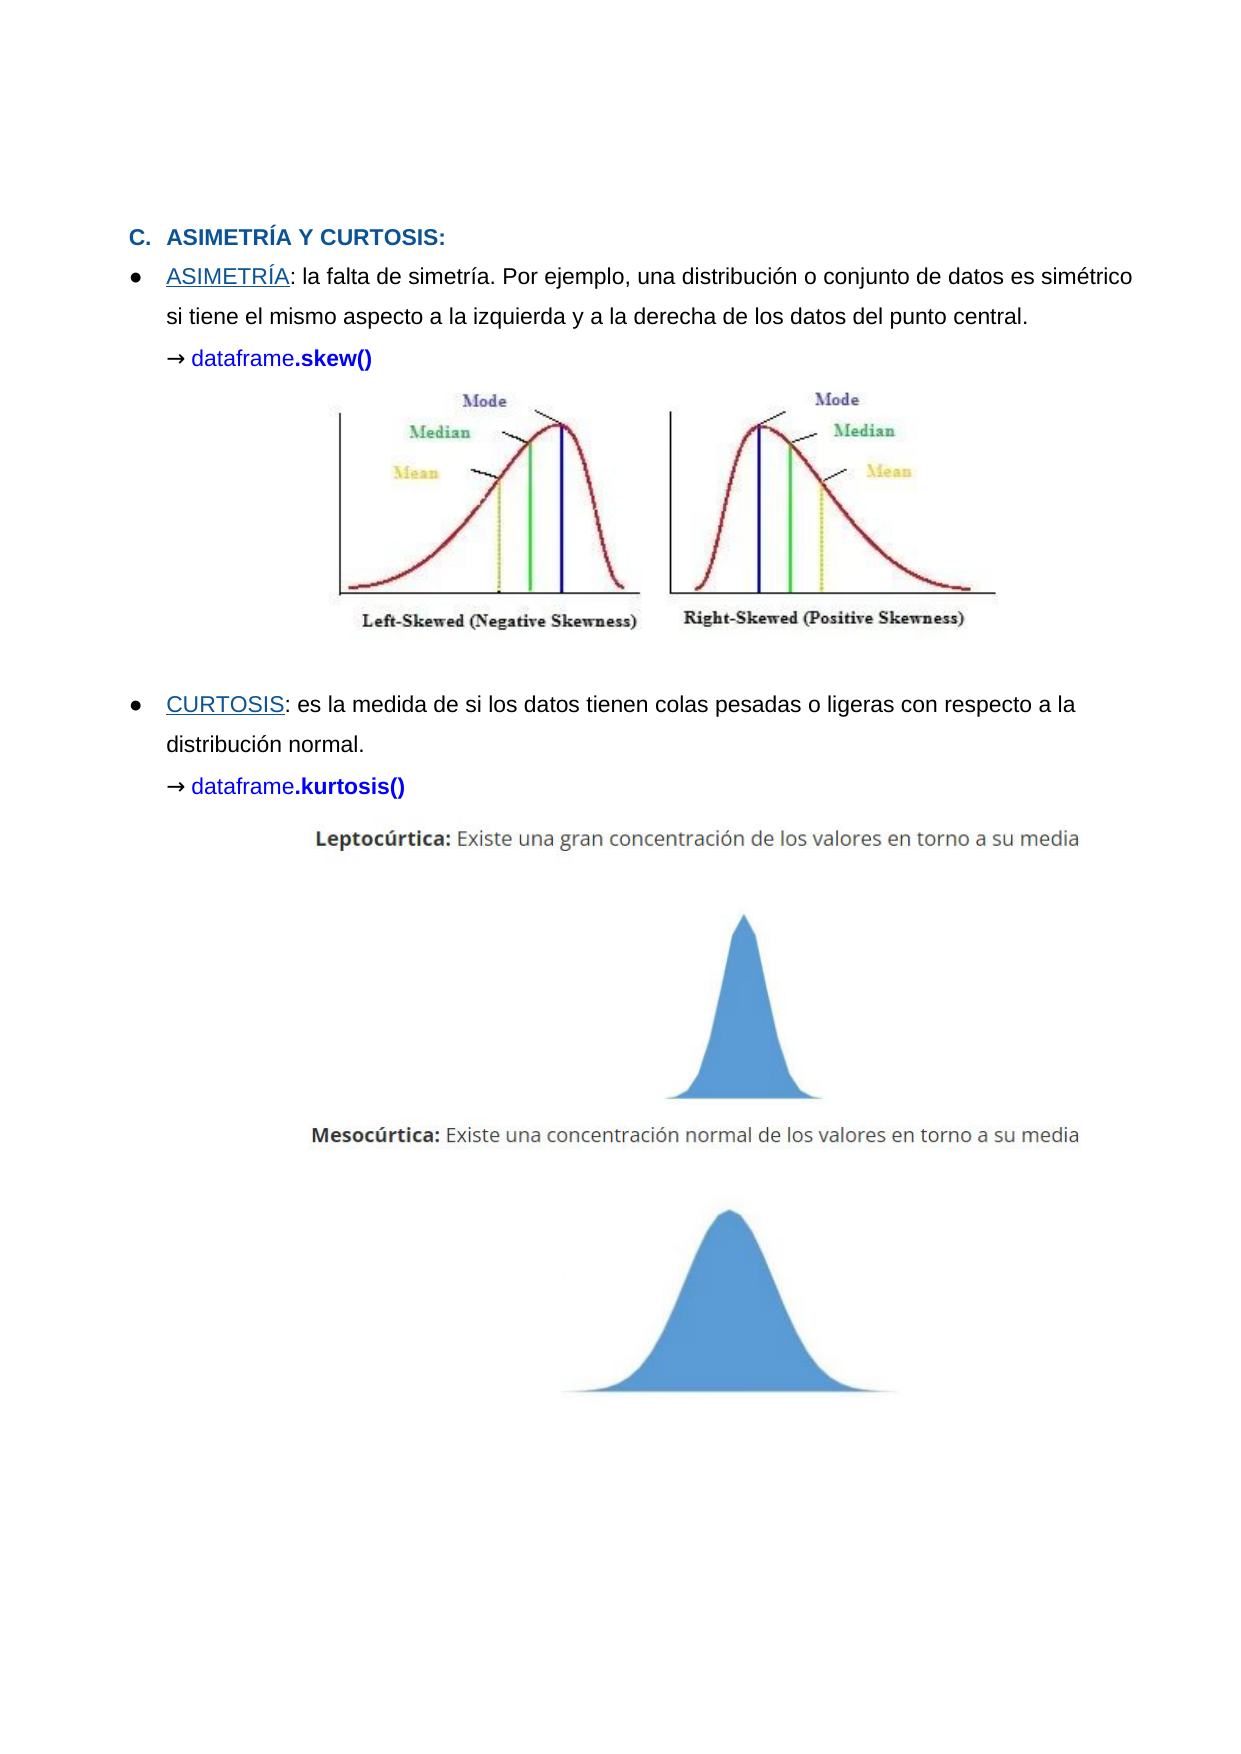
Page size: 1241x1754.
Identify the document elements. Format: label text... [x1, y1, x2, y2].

text → dataframe.kurtosis() [166, 770, 1149, 801]
list ASIMETRÍA Y CURTOSIS: [128, 224, 1149, 250]
picture [317, 388, 999, 639]
text → dataframe.skew() [166, 342, 1149, 373]
picture [308, 1118, 1082, 1398]
list ASIMETRÍA: la falta de simetría. Por ejemplo, una distribución o conjunto de datos es simétrico si tiene el mismo aspecto a la izquierda y a la derecha de los datos del punto central. [128, 263, 1149, 329]
list CURTOSIS: es la medida de si los datos tienen colas pesadas o ligeras con respecto a la distribución normal. [128, 691, 1149, 757]
picture [309, 816, 1081, 1105]
